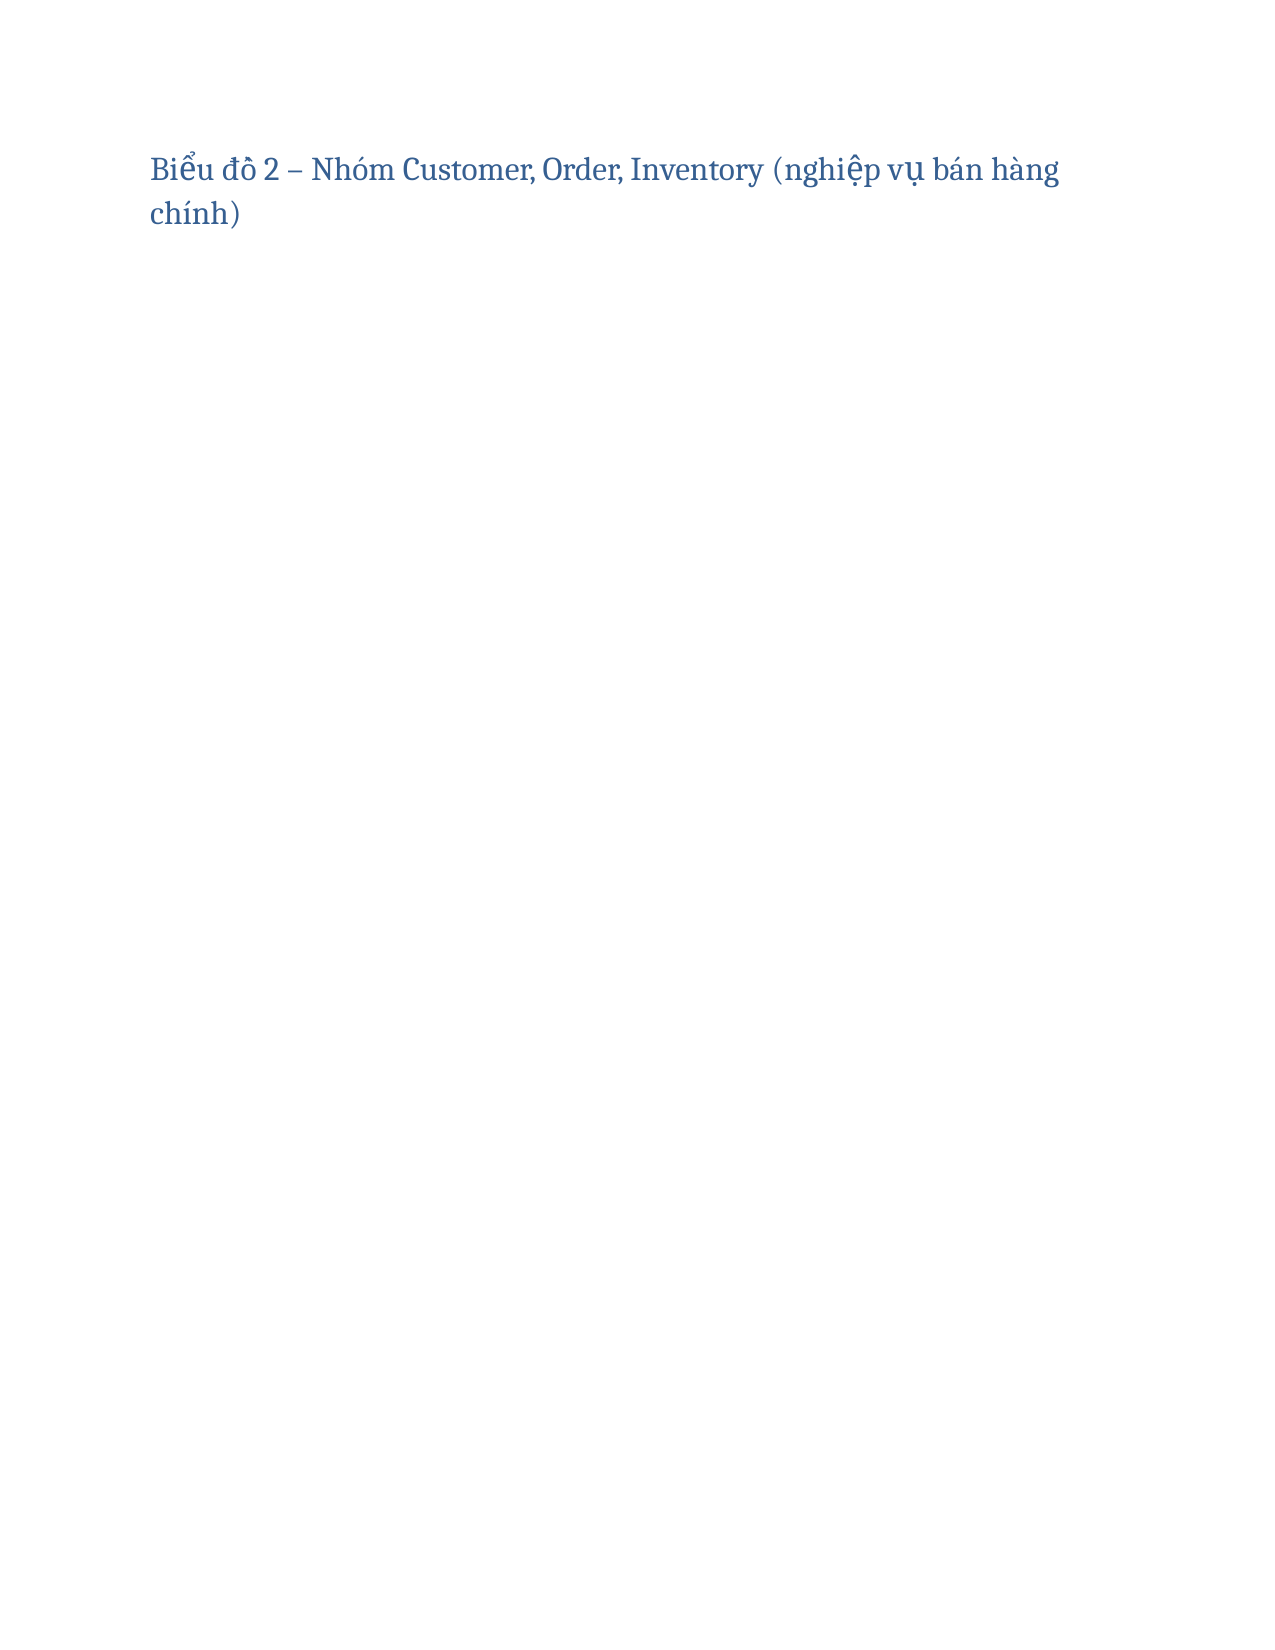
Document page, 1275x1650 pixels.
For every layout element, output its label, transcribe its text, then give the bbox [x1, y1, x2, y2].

subtitle Biểu đồ 2 – Nhóm Customer, Order, Inventory (nghiệp vụ bán hàng chính) [150, 150, 1125, 232]
